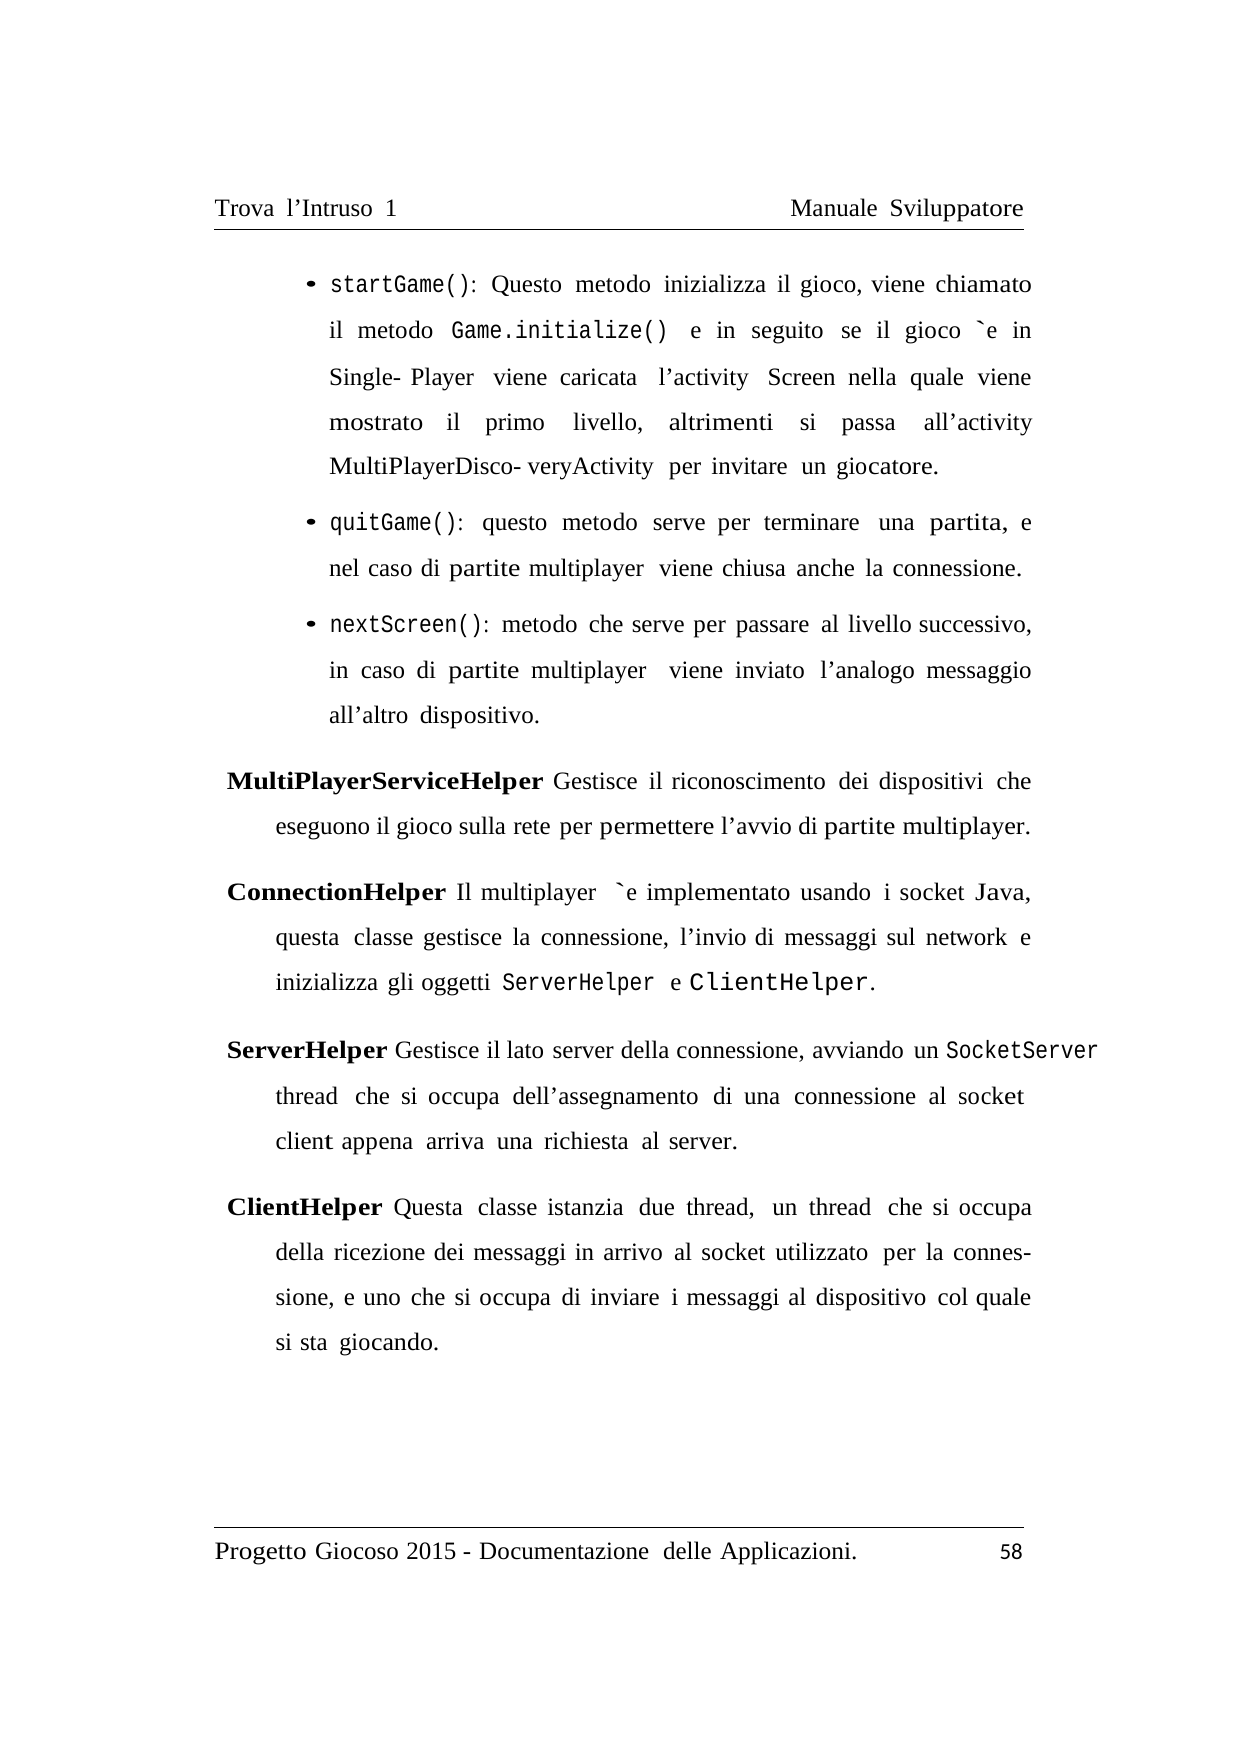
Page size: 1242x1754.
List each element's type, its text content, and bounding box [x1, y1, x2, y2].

text • startGame(): Questo metodo inizializza il gioco, viene chiamato il metodo Game.initialize() e in seguito se il gioco `e in Single- Player viene caricata l’activity Screen nella quale viene mostrato il primo livello, altrimenti si passa all’activity MultiPlayerDisco- veryActivity per invitare un giocatore. [304, 269, 1032, 480]
text ServerHelper Gestisce il lato server della connessione, avviando un SocketServer [227, 1035, 1112, 1066]
text • quitGame(): questo metodo serve per terminare una partita, e nel caso di partite multiplayer viene chiusa anche la connessione. [304, 507, 1032, 582]
text MultiPlayerServiceHelper Gestisce il riconoscimento dei dispositivi che eseguono il gioco sulla rete per permettere l’avvio di partite multiplayer. [227, 766, 1032, 839]
text thread che si occupa dell’assegnamento di una connessione al socket client appena arriva una richiesta al server. [275, 1081, 1032, 1155]
text ConnectionHelper Il multiplayer `e implementato usando i socket Java, questa classe gestisce la connessione, l’invio di messaggi sul network e inizializza gli oggetti ServerHelper e ClientHelper. [227, 877, 1032, 997]
text • nextScreen(): metodo che serve per passare al livello successivo, in caso di partite multiplayer viene inviato l’analogo messaggio all’altro dispositivo. [304, 609, 1032, 728]
text ClientHelper Questa classe istanzia due thread, un thread che si occupa della ricezione dei messaggi in arrivo al socket utilizzato per la connes- sione, e uno che si occupa di inviare i messaggi al dispositivo col quale si sta giocando. [227, 1192, 1032, 1355]
